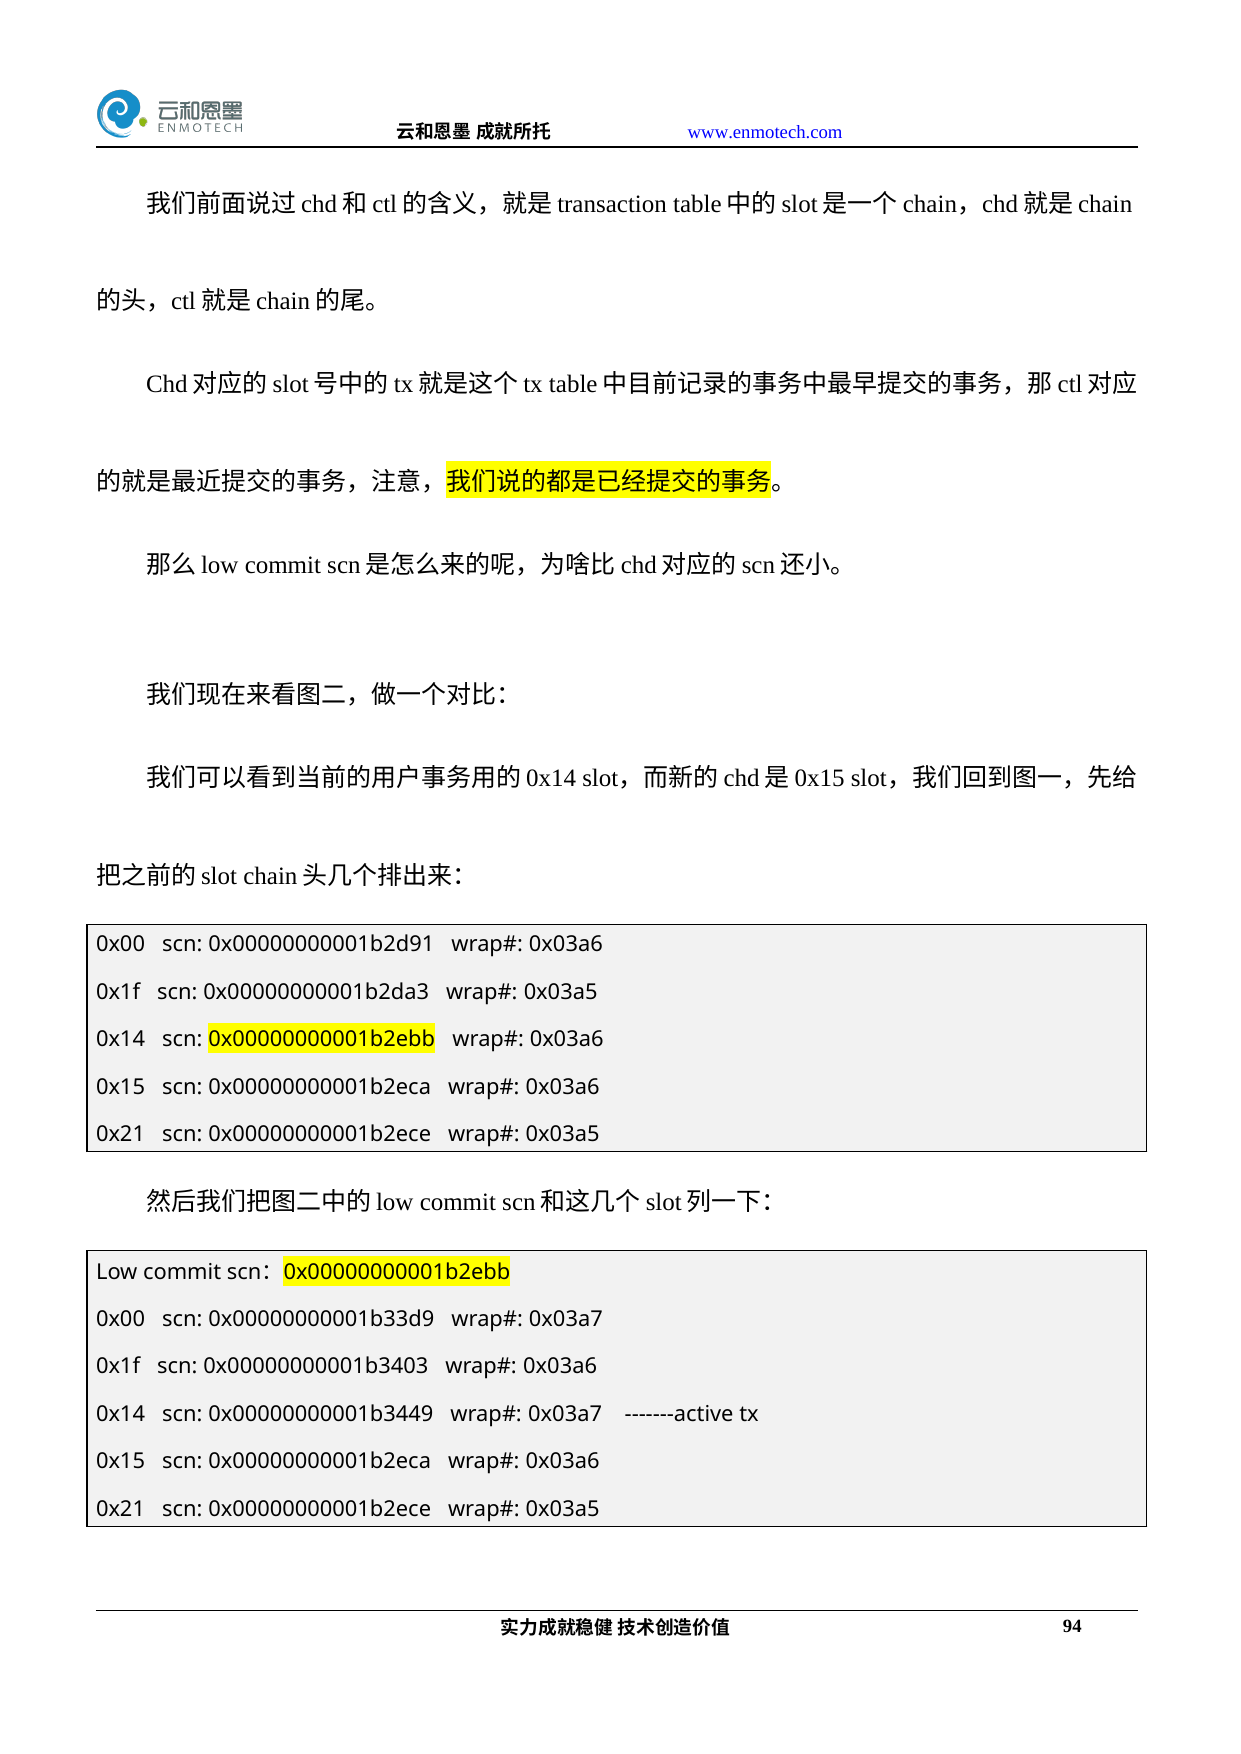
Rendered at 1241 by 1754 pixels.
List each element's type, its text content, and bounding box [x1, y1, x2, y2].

text 我们可以看到当前的用户事务用的0x14 slot，而新的chd是0x15 slot，我们回到图一，先给把之前的slot chain头几个排出来： [96, 743, 1138, 906]
text 0x14 scn: 0x00000000001b2ebb wrap#: 0x03a6 [88, 1019, 1146, 1054]
text Low commit scn：0x00000000001b2ebb [88, 1251, 1146, 1286]
text 0x14 scn: 0x00000000001b3449 wrap#: 0x03a7 -------active tx [88, 1393, 1146, 1429]
text 0x15 scn: 0x00000000001b2eca wrap#: 0x03a6 [88, 1066, 1146, 1102]
text 0x15 scn: 0x00000000001b2eca wrap#: 0x03a6 [88, 1441, 1146, 1476]
picture [95, 88, 245, 139]
text 0x1f scn: 0x00000000001b3403 wrap#: 0x03a6 [88, 1346, 1146, 1382]
text 我们前面说过chd和ctl的含义，就是transaction table中的slot是一个chain，chd就是chain的头，ctl就是chain的尾。 [96, 169, 1138, 331]
text 我们现在来看图二，做一个对比： [96, 660, 1138, 725]
text 0x00 scn: 0x00000000001b2d91 wrap#: 0x03a6 [88, 925, 1146, 959]
text 0x21 scn: 0x00000000001b2ece wrap#: 0x03a5 [88, 1488, 1146, 1526]
text Chd对应的slot号中的tx就是这个tx table中目前记录的事务中最早提交的事务，那ctl对应的就是最近提交的事务，注意，我们说的都是已经提交的事务。 [96, 349, 1138, 512]
text 然后我们把图二中的low commit scn和这几个slot列一下： [96, 1167, 1138, 1232]
text 0x1f scn: 0x00000000001b2da3 wrap#: 0x03a5 [88, 971, 1146, 1007]
text 0x00 scn: 0x00000000001b33d9 wrap#: 0x03a7 [88, 1299, 1146, 1334]
text 0x21 scn: 0x00000000001b2ece wrap#: 0x03a5 [88, 1113, 1146, 1151]
text 那么low commit scn是怎么来的呢，为啥比chd对应的scn还小。 [96, 530, 1138, 595]
